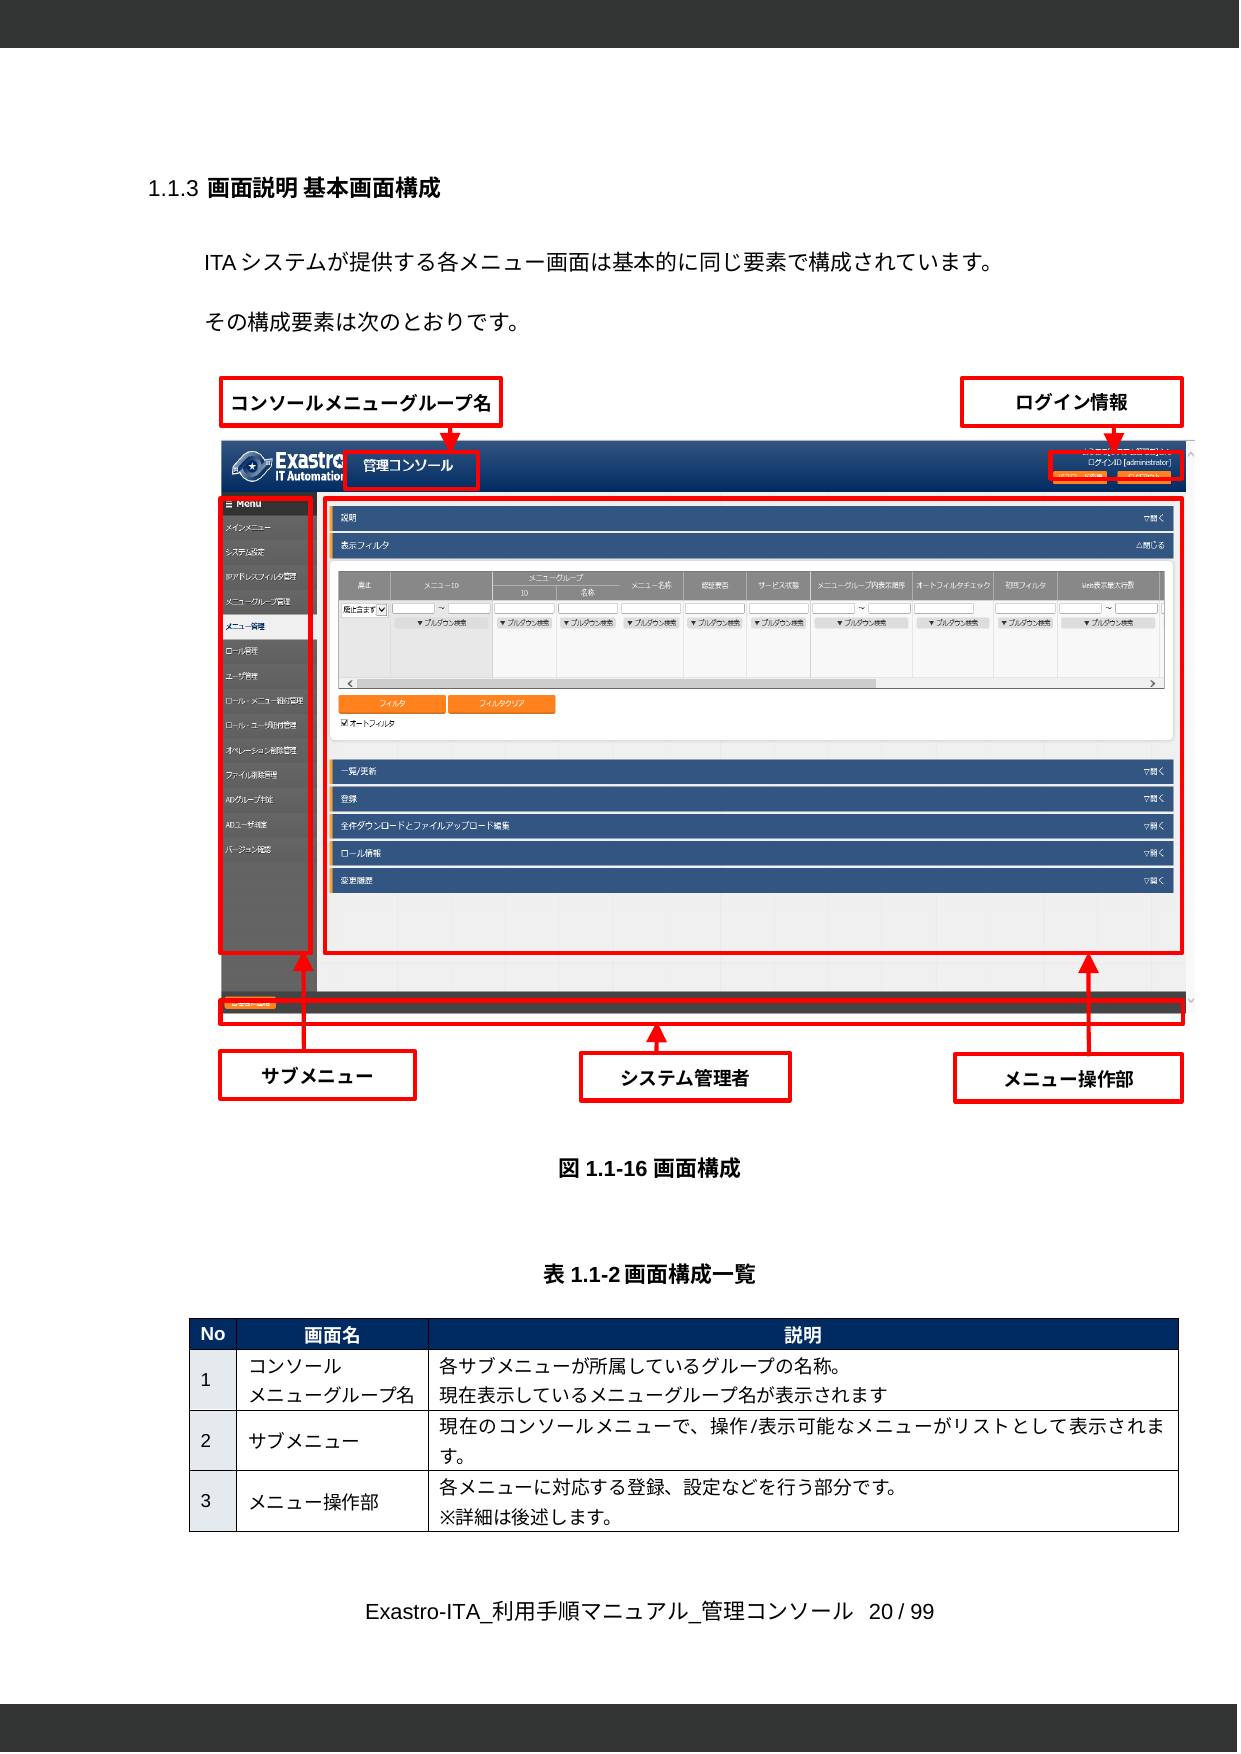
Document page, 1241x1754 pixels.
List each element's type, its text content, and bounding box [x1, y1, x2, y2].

picture [1053, 454, 1180, 477]
picture [0, 1704, 1237, 1752]
picture [223, 501, 308, 951]
text 図 1.1-16 画面構成 [148, 1137, 1152, 1197]
picture [1091, 1003, 1181, 1014]
picture [327, 501, 1180, 951]
subtitle 画面説明 基本画面構成 [148, 157, 1152, 216]
picture [221, 439, 1196, 1014]
table_header 説明 [429, 1319, 1178, 1349]
text ITAシステムが提供する各メニュー画面は基本的に同じ要素で構成されています。 その構成要素は次のとおりです。 [204, 231, 1152, 350]
picture [306, 1003, 1086, 1014]
table_cell 各サブメニューが所属しているグループの名称。 現在表示しているメニューグループ名が表示されます [429, 1350, 1178, 1409]
table_cell コンソール メニューグループ名 [237, 1350, 428, 1409]
table_header No [190, 1319, 236, 1349]
picture [0, 0, 1239, 48]
picture [221, 955, 301, 998]
picture [223, 1003, 301, 1014]
table_cell 各メニューに対応する登録、設定などを行う部分です。 ※詳細は後述します。 [429, 1471, 1178, 1531]
table_cell 現在のコンソールメニューで、操作/表示可能なメニューがリストとして表示されます。 [429, 1411, 1178, 1470]
table_cell 3 [190, 1471, 236, 1531]
table_cell 2 [190, 1411, 236, 1470]
text 表 1.1-2画面構成一覧 [148, 1243, 1152, 1302]
table_cell サブメニュー [237, 1411, 428, 1470]
table_cell メニュー操作部 [237, 1471, 428, 1531]
table_cell 1 [190, 1350, 236, 1409]
table_header 画面名 [237, 1319, 428, 1349]
picture [347, 454, 476, 487]
